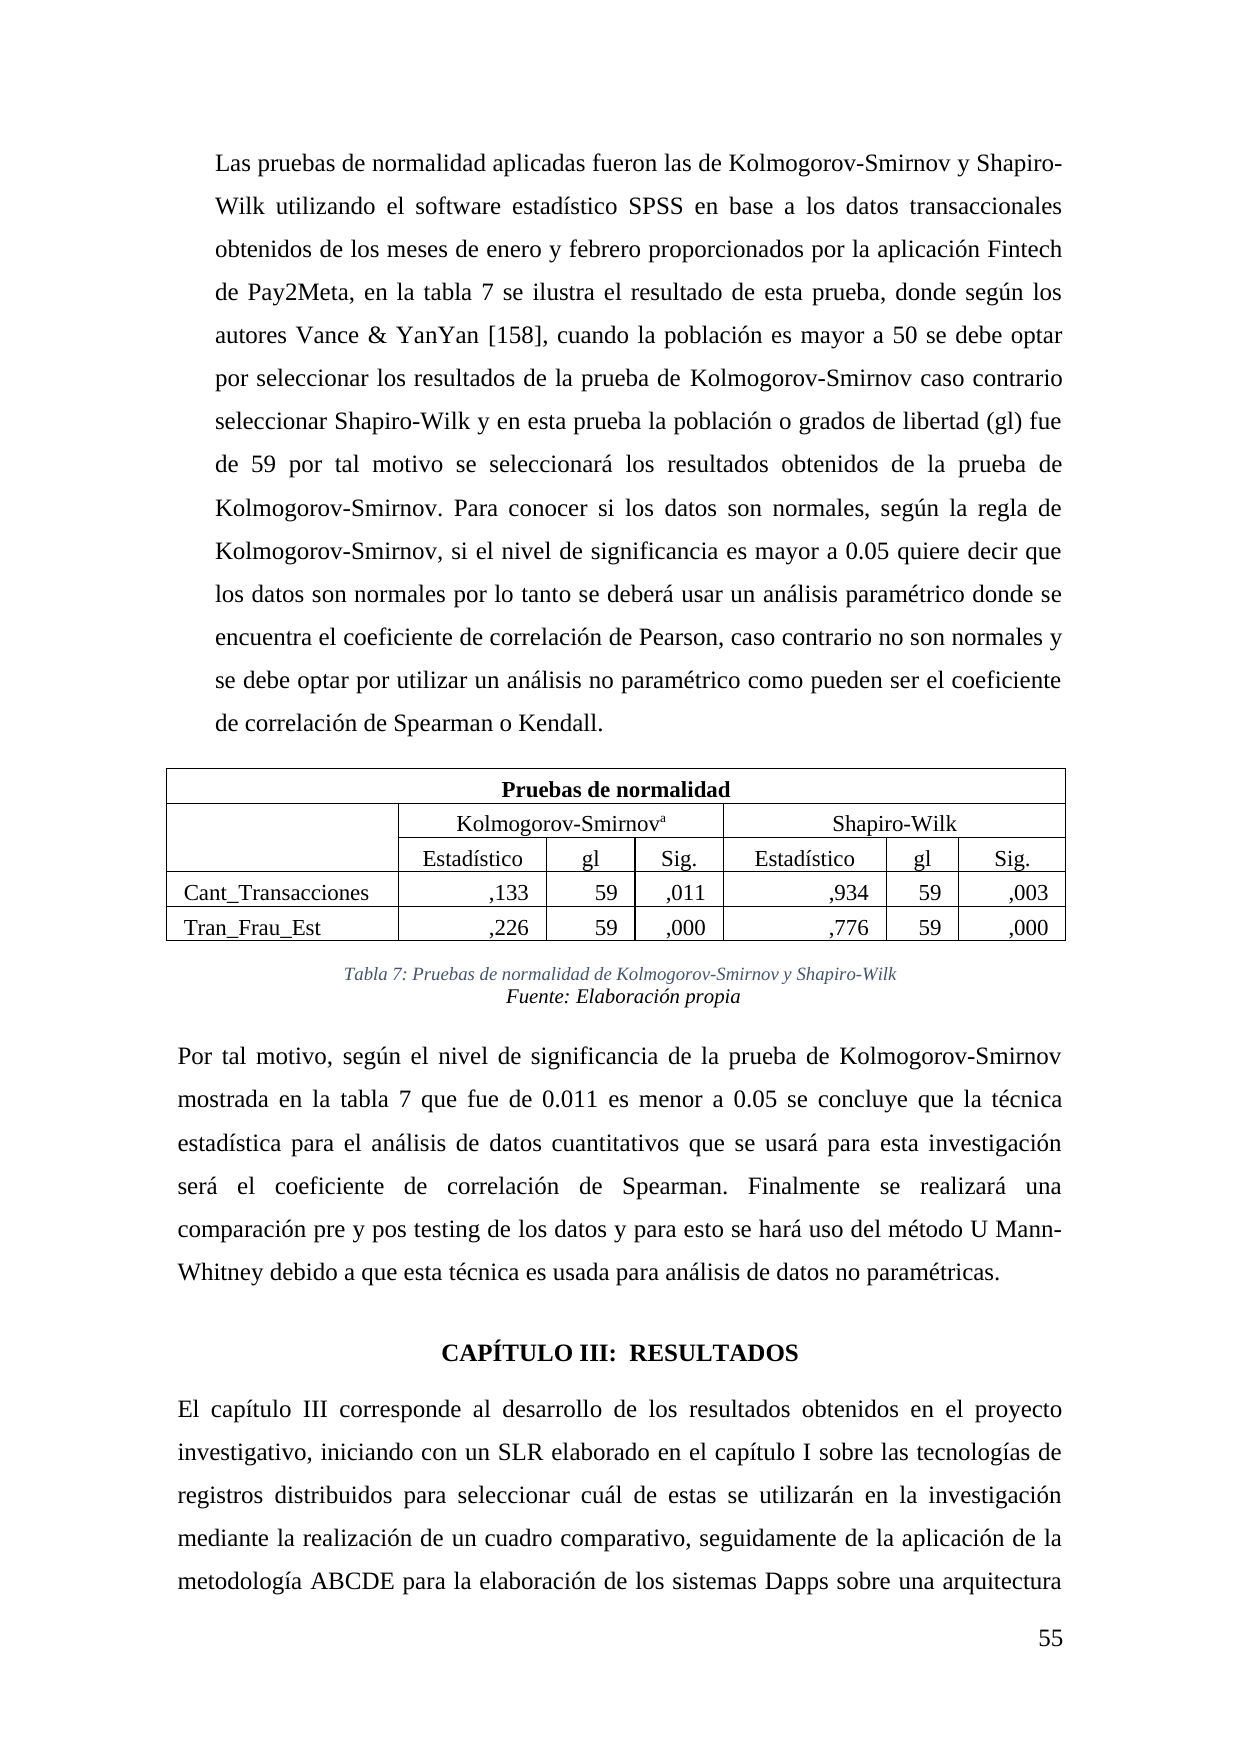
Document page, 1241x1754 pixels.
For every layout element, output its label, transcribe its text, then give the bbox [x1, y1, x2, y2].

table_cell Tran_Frau_Est [167, 907, 398, 940]
table_cell ,000 [636, 907, 723, 940]
table_cell Estadístico [399, 838, 546, 871]
table_cell ,003 [959, 872, 1065, 906]
table_cell [167, 804, 398, 871]
table_header Pruebas de normalidad [167, 769, 1065, 802]
table_cell 59 [887, 907, 958, 940]
text CAPÍTULO III: RESULTADOS [177, 1338, 1063, 1366]
text Las pruebas de normalidad aplicadas fueron las de Kolmogorov-Smirnov y Shapiro-Wilk utilizando el software estadístico SPSS en base a los datos transaccionales obtenidos de los meses de enero y febrero proporcionados por la aplicación Fintech de Pay2Meta, en la tabla 7 se ilustra el resultado de esta prueba, donde según los autores Vance & YanYan , cuando la población es mayor a 50 se debe optar por seleccionar los resultados de la prueba de Kolmogorov-Smirnov caso contrario seleccionar Shapiro-Wilk y en esta prueba la población o grados de libertad (gl) fue de 59 por tal motivo se seleccionará los resultados obtenidos de la prueba de Kolmogorov-Smirnov. Para conocer si los datos son normales, según la regla de Kolmogorov-Smirnov, si el nivel de significancia es mayor a 0.05 quiere decir que los datos son normales por lo tanto se deberá usar un análisis paramétrico donde se encuentra el coeficiente de correlación de Pearson, caso contrario no son normales y se debe optar por utilizar un análisis no paramétrico como pueden ser el coeficiente de correlación de Spearman o Kendall. [215, 148, 1063, 737]
table_cell ,934 [724, 872, 886, 906]
table_cell ,133 [399, 872, 546, 906]
table_cell Cant_Transacciones [167, 872, 398, 906]
table_cell Sig. [959, 838, 1065, 871]
table_cell Kolmogorov-Smirnova [399, 804, 723, 837]
table_cell ,226 [399, 907, 546, 940]
text Fuente: Elaboración propia [177, 984, 1063, 1008]
table_cell 59 [887, 872, 958, 906]
table_cell ,000 [959, 907, 1065, 940]
table_cell Shapiro-Wilk [724, 804, 1065, 837]
table_cell gl [547, 838, 634, 871]
table_cell 59 [547, 907, 634, 940]
table_cell Sig. [636, 838, 723, 871]
table_cell gl [887, 838, 958, 871]
table_cell ,011 [636, 872, 723, 906]
text Por tal motivo, según el nivel de significancia de la prueba de Kolmogorov-Smirnov mostrada en la tabla 7 que fue de 0.011 es menor a 0.05 se concluye que la técnica estadística para el análisis de datos cuantitativos que se usará para esta investigación será el coeficiente de correlación de Spearman. Finalmente se realizará una comparación pre y pos testing de los datos y para esto se hará uso del método U Mann-Whitney debido a que esta técnica es usada para análisis de datos no paramétricas. [177, 1041, 1063, 1286]
table_cell Estadístico [724, 838, 886, 871]
table_cell 59 [547, 872, 634, 906]
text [177, 1394, 1063, 1595]
table_cell ,776 [724, 907, 886, 940]
